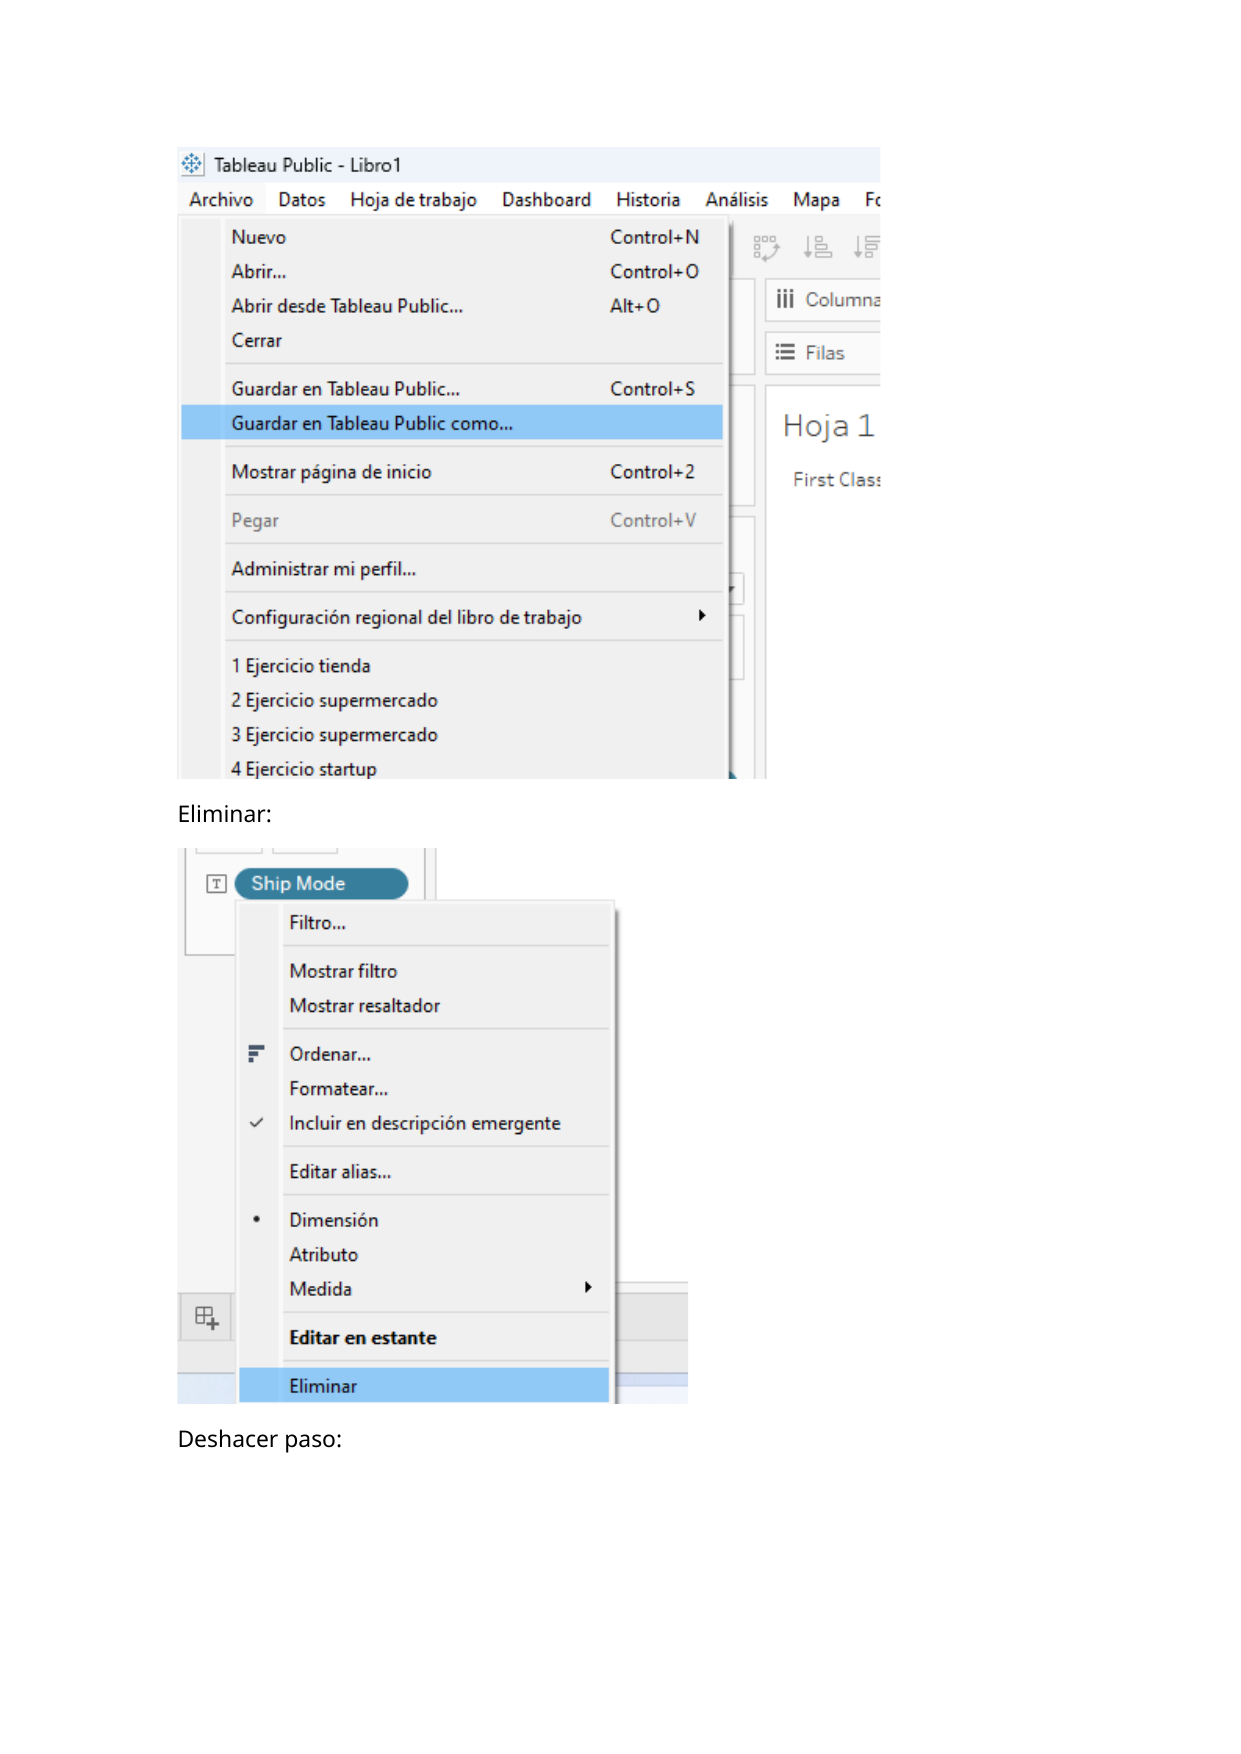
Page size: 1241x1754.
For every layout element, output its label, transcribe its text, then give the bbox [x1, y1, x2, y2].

picture [177, 147, 881, 779]
text Eliminar: [177, 798, 1063, 829]
text Deshacer paso: [177, 1422, 1063, 1454]
picture [177, 848, 689, 1404]
